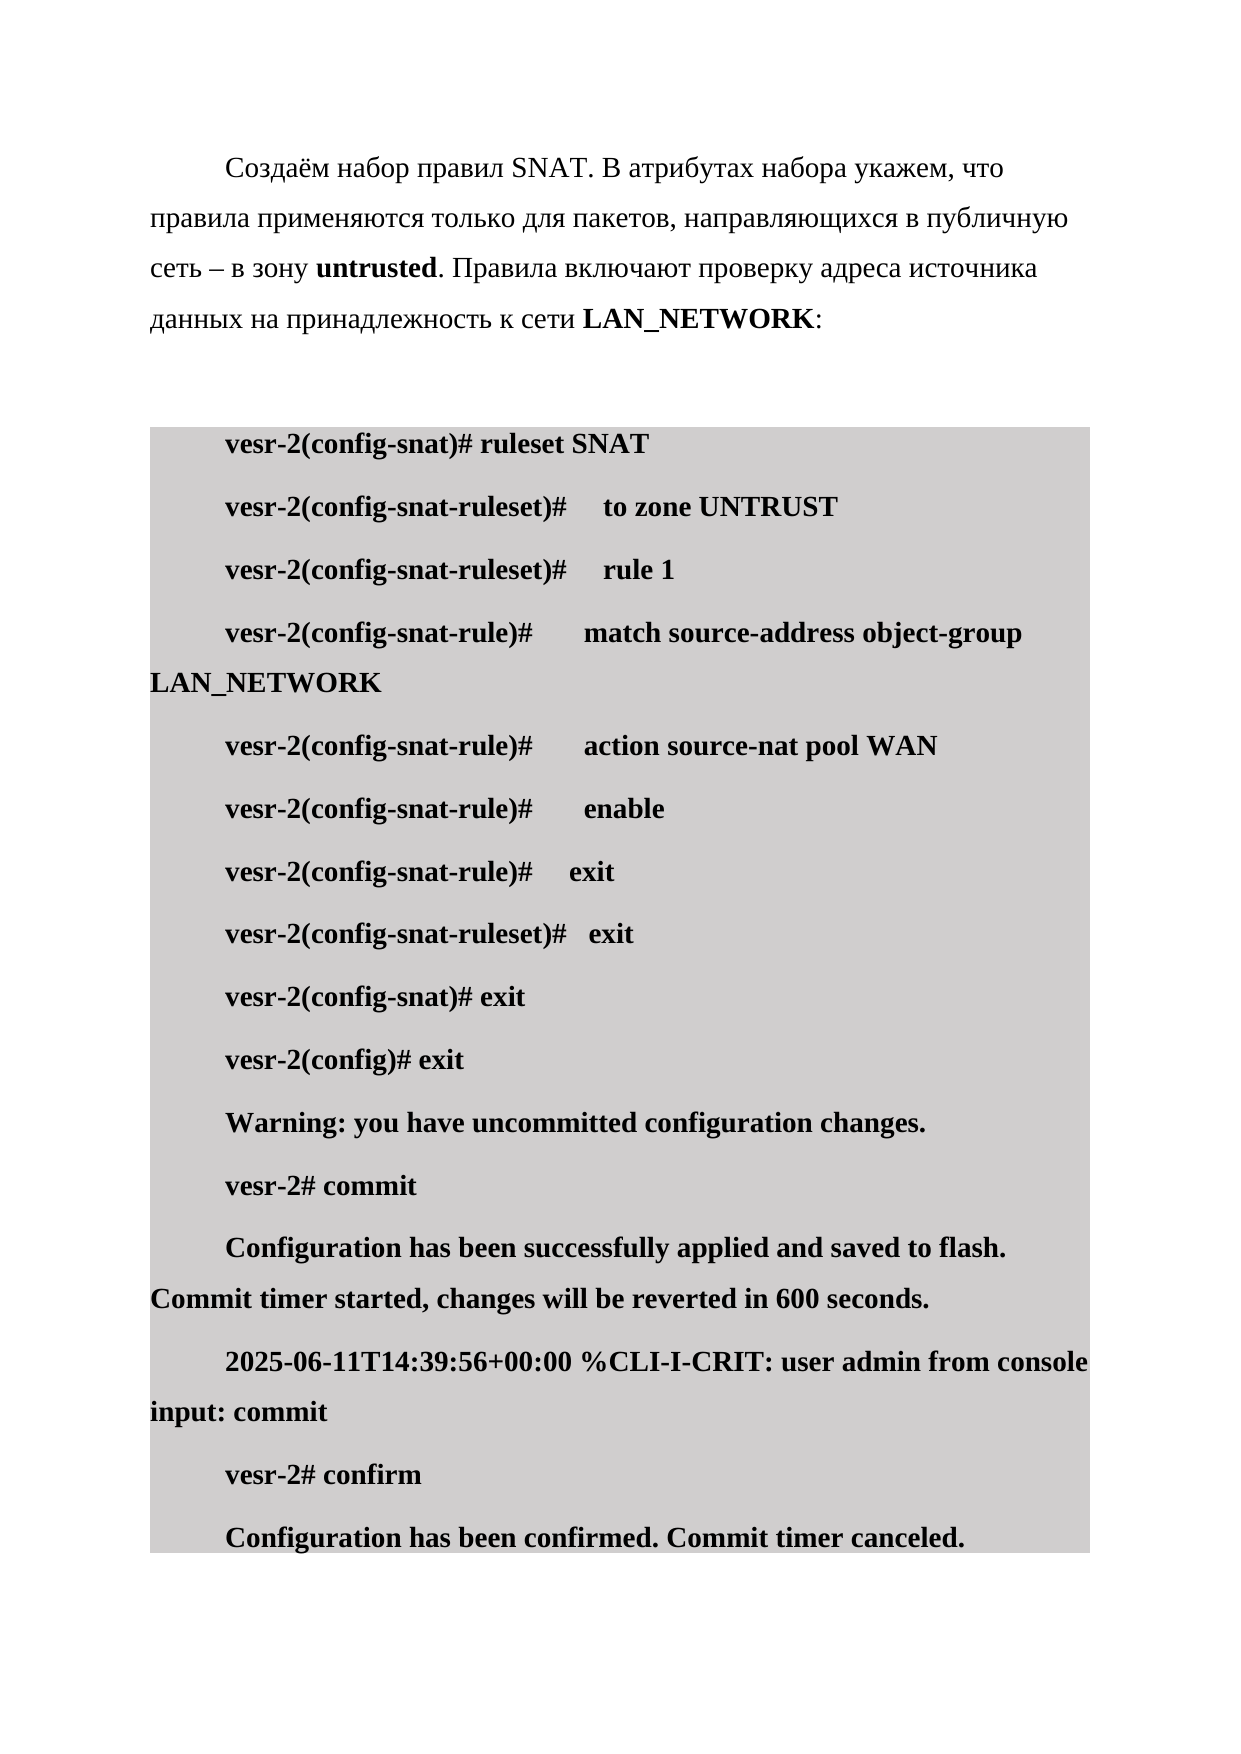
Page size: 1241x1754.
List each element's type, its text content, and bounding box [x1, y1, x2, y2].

text vesr-2(config)# exit [150, 1042, 1090, 1076]
text Warning: you have uncommitted configuration changes. [150, 1105, 1090, 1138]
text vesr-2(config-snat)# ruleset SNAT [150, 427, 1090, 460]
text Configuration has been confirmed. Commit timer canceled. [150, 1520, 1090, 1553]
text vesr-2(config-snat-rule)# enable [150, 791, 1090, 824]
text Configuration has been successfully applied and saved to flash. Commit timer started, changes will be reverted in 600 seconds. [150, 1231, 1090, 1314]
text vesr-2(config-snat-rule)# action source-nat pool WAN [150, 728, 1090, 762]
text 2025-06-11T14:39:56+00:00 %CLI-I-CRIT: user admin from console input: commit [150, 1344, 1090, 1428]
text vesr-2(config-snat-ruleset)# rule 1 [150, 552, 1090, 586]
text Создаём набор правил SNAT. В атрибутах набора укажем, что правила применяются только для пакетов, направляющихся в публичную сеть – в зону untrusted. Правила включают проверку адреса источника данных на принадлежность к сети LAN_NETWORK: [150, 150, 1090, 334]
text vesr-2(config-snat)# exit [150, 979, 1090, 1013]
text vesr-2(config-snat-ruleset)# to zone UNTRUST [150, 489, 1090, 523]
text vesr-2(config-snat-rule)# match source-address object-group LAN_NETWORK [150, 615, 1090, 699]
text vesr-2# commit [150, 1168, 1090, 1201]
text vesr-2# confirm [150, 1457, 1090, 1490]
text vesr-2(config-snat-rule)# exit [150, 854, 1090, 887]
text vesr-2(config-snat-ruleset)# exit [150, 917, 1090, 950]
